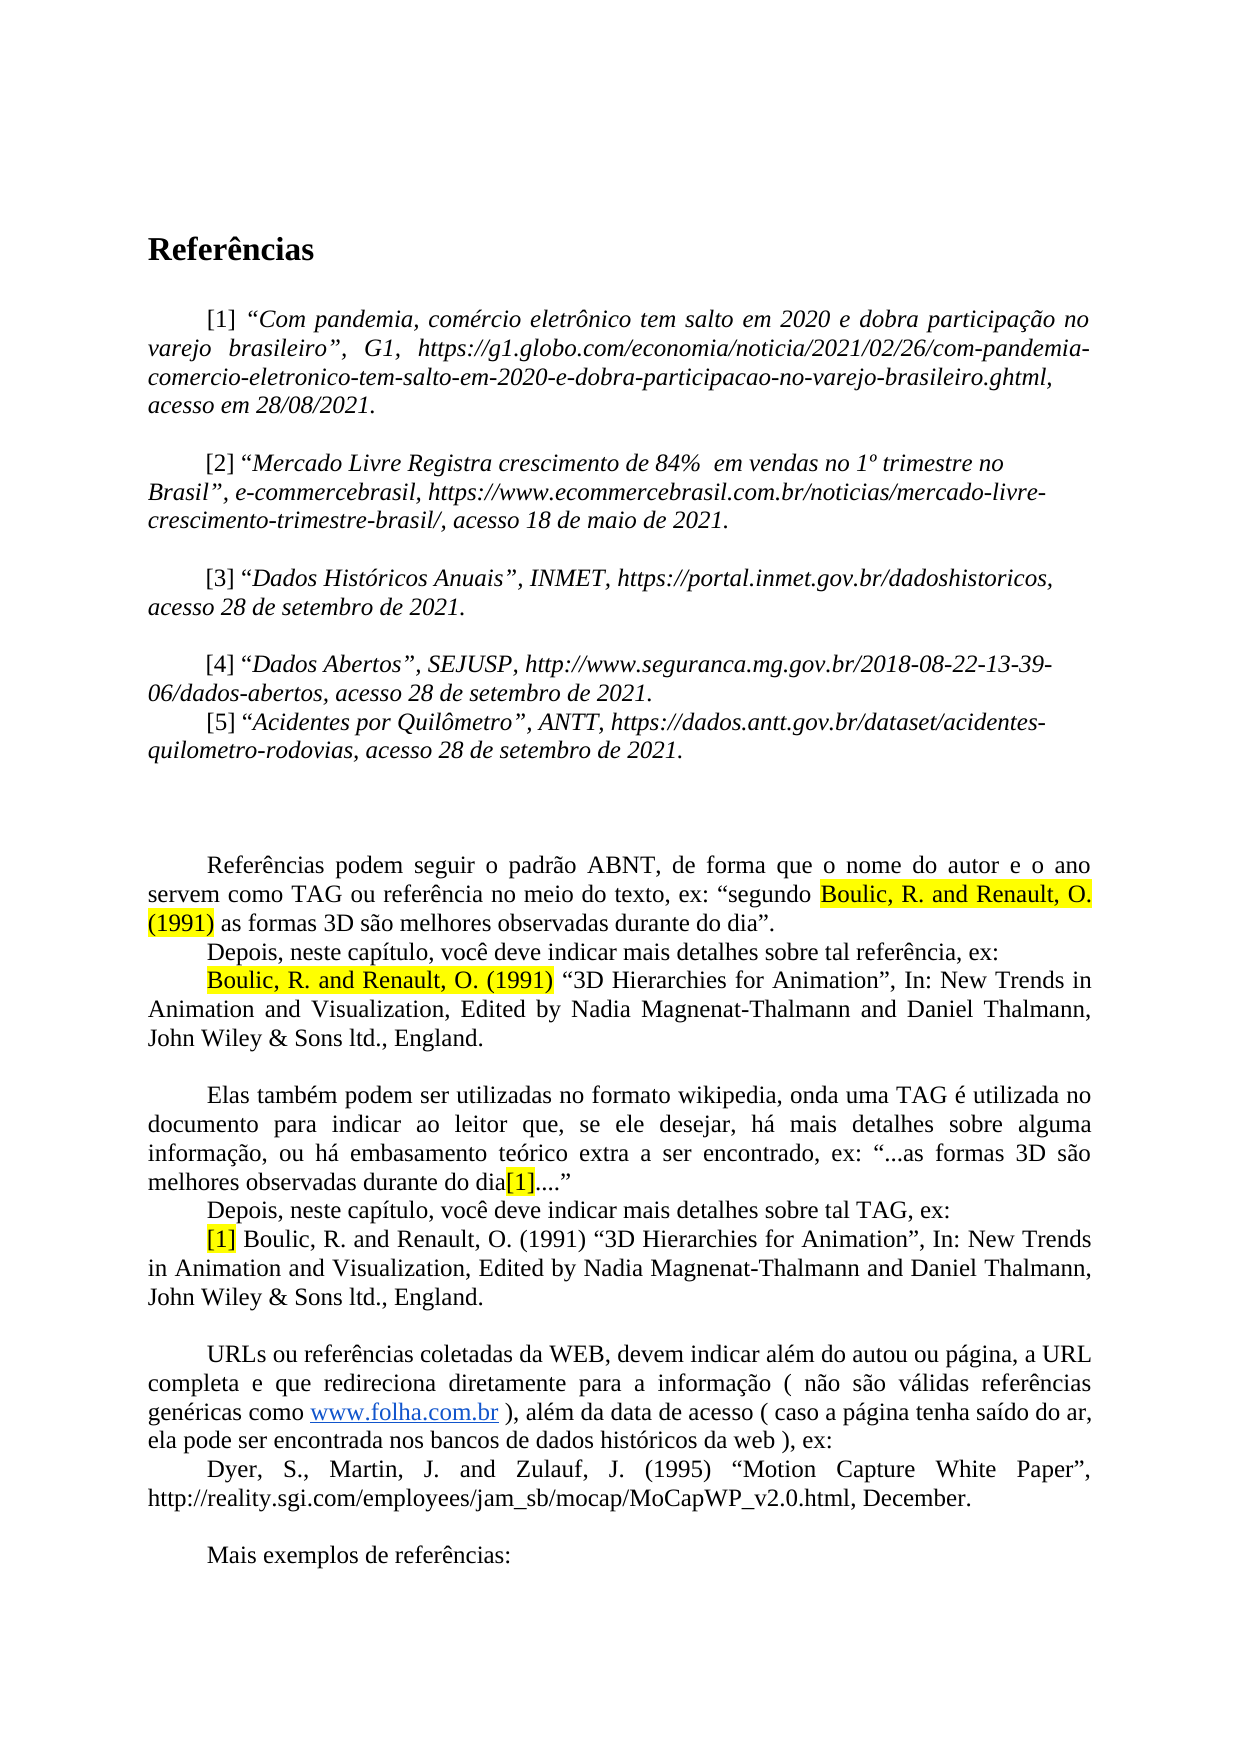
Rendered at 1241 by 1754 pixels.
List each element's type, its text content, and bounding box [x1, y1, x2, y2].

text Depois, neste capítulo, você deve indicar mais detalhes sobre tal referência, ex: [148, 937, 1092, 966]
text [5] “Acidentes por Quilômetro”, ANTT, https://dados.antt.gov.br/dataset/acidentes-quilometro-rodovias, acesso 28 de setembro de 2021. [148, 707, 1092, 764]
text Depois, neste capítulo, você deve indicar mais detalhes sobre tal TAG, ex: [148, 1196, 1092, 1224]
text Referências podem seguir o padrão ABNT, de forma que o nome do autor e o ano servem como TAG ou referência no meio do texto, ex: “segundo Boulic, R. and Renault, O. (1991) as formas 3D são melhores observadas durante do dia”. [148, 851, 1092, 937]
text [4] “Dados Abertos”, SEJUSP, http://www.seguranca.mg.gov.br/2018-08-22-13-39-06/dados-abertos, acesso 28 de setembro de 2021. [148, 649, 1092, 707]
text [1] “Com pandemia, comércio eletrônico tem salto em 2020 e dobra participação no varejo brasileiro”, G1, https://g1.globo.com/economia/noticia/2021/02/26/com-pandemia-comercio-eletronico-tem-salto-em-2020-e-dobra-participacao-no-varejo-brasileiro.ghtml, acesso em 28/08/2021. [148, 304, 1092, 419]
text [2] “Mercado Livre Registra crescimento de 84% em vendas no 1º trimestre no Brasil”, e-commercebrasil, https://www.ecommercebrasil.com.br/noticias/mercado-livre-crescimento-trimestre-brasil/, acesso 18 de maio de 2021. [148, 448, 1092, 534]
text Elas também podem ser utilizadas no formato wikipedia, onda uma TAG é utilizada no documento para indicar ao leitor que, se ele desejar, há mais detalhes sobre alguma informação, ou há embasamento teórico extra a ser encontrado, ex: “...as formas 3D são melhores observadas durante do dia[1]....” [148, 1081, 1092, 1196]
text [1] Boulic, R. and Renault, O. (1991) “3D Hierarchies for Animation”, In: New Trends in Animation and Visualization, Edited by Nadia Magnenat-Thalmann and Daniel Thalmann, John Wiley & Sons ltd., England. [148, 1224, 1092, 1311]
subtitle Referências [148, 229, 1092, 267]
text Boulic, R. and Renault, O. (1991) “3D Hierarchies for Animation”, In: New Trends in Animation and Visualization, Edited by Nadia Magnenat-Thalmann and Daniel Thalmann, John Wiley & Sons ltd., England. [148, 966, 1092, 1052]
text URLs ou referências coletadas da WEB, devem indicar além do autou ou página, a URL completa e que redireciona diretamente para a informação ( não são válidas referências genéricas como www.folha.com.br ), além da data de acesso ( caso a página tenha saído do ar, ela pode ser encontrada nos bancos de dados históricos da web ), ex: [148, 1339, 1092, 1454]
text [3] “Dados Históricos Anuais”, INMET, https://portal.inmet.gov.br/dadoshistoricos, acesso 28 de setembro de 2021. [148, 563, 1092, 621]
text Mais exemplos de referências: [148, 1541, 1092, 1569]
text Dyer, S., Martin, J. and Zulauf, J. (1995) “Motion Capture White Paper”, http://reality.sgi.com/employees/jam_sb/mocap/MoCapWP_v2.0.html, December. [148, 1454, 1092, 1512]
